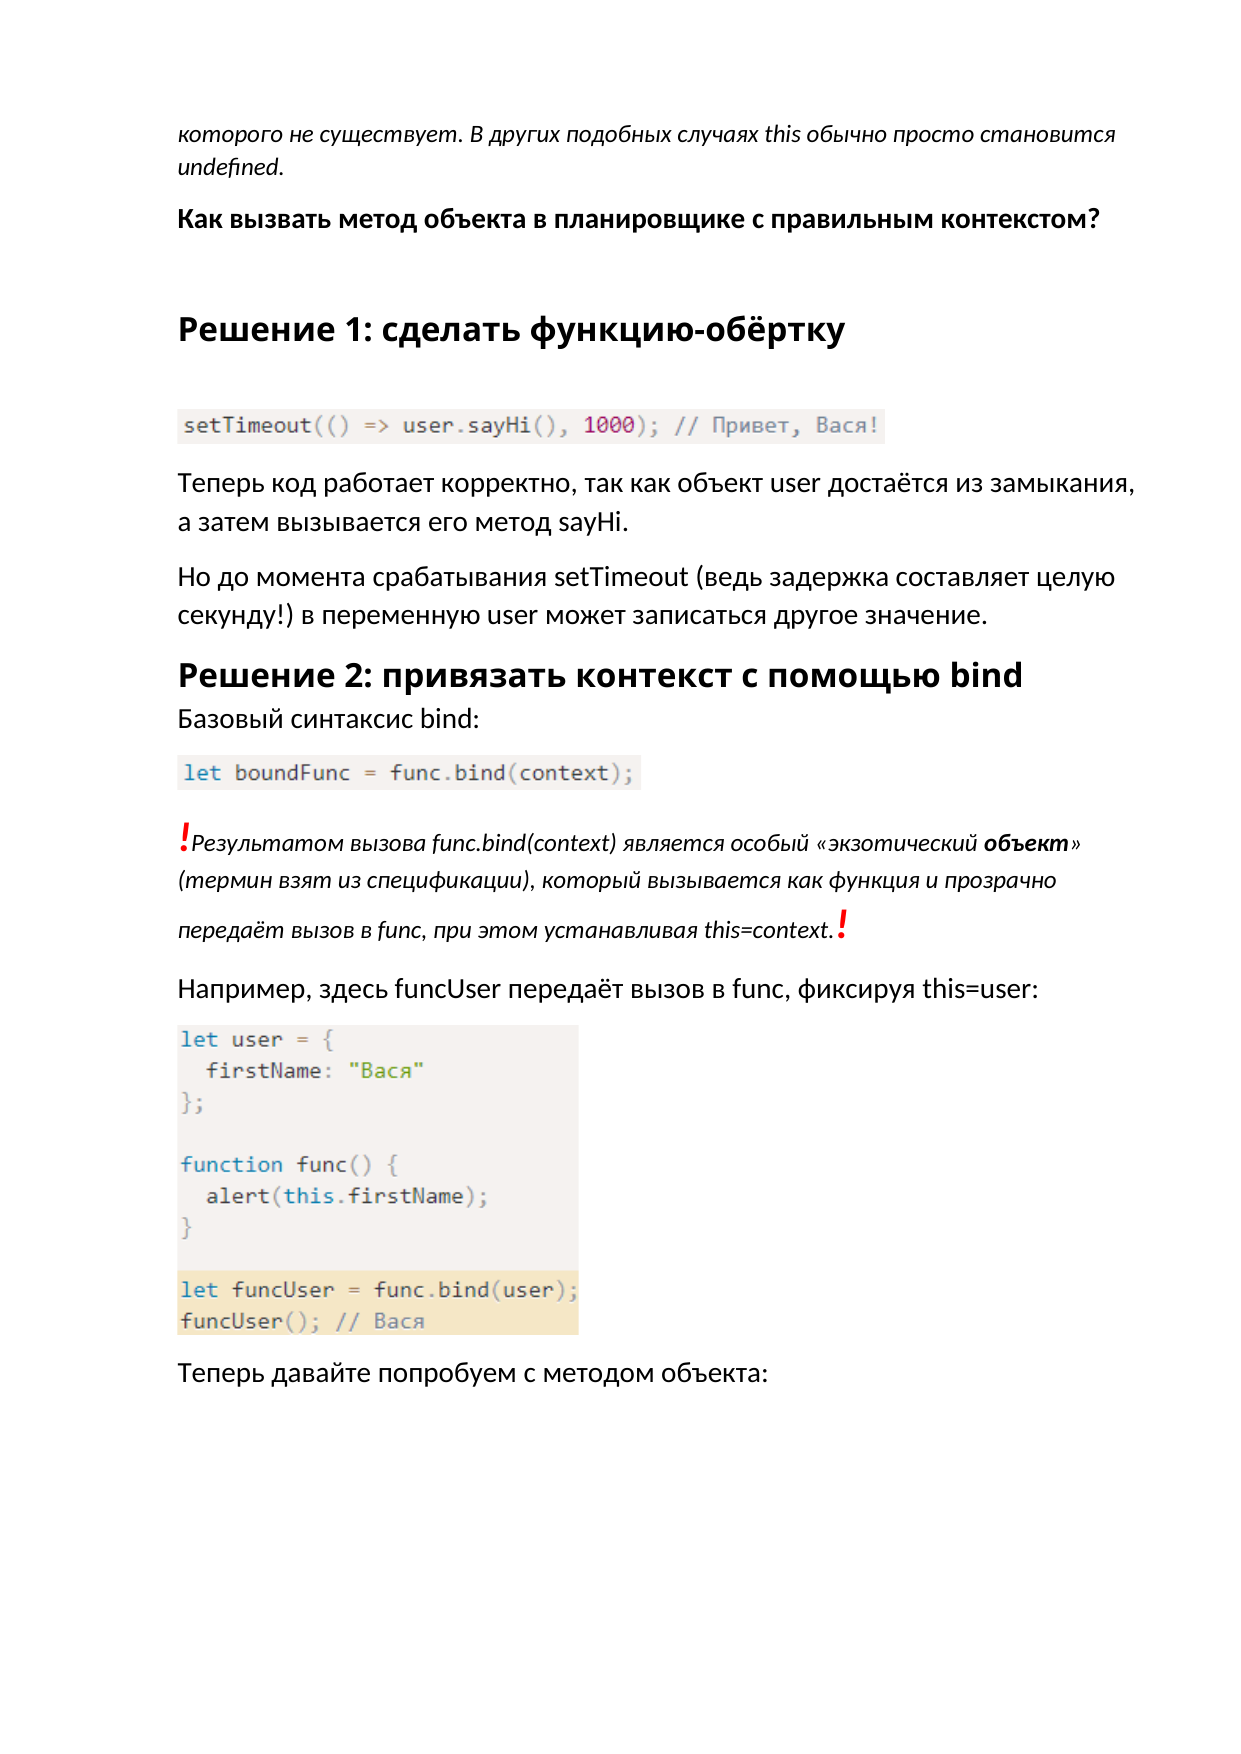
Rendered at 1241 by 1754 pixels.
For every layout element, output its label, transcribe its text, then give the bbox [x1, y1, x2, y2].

picture [177, 409, 885, 444]
text Теперь давайте попробуем с методом объекта: [177, 1354, 1152, 1390]
text Но до момента срабатывания setTimeout (ведь задержка составляет целую секунду!) в переменную user может записаться другое значение. [177, 558, 1152, 632]
text !Результатом вызова func.bind(context) является особый «экзотический объект» (термин взят из спецификации), который вызывается как функция и прозрачно передаёт вызов в func, при этом устанавливая this=context.! [177, 811, 1152, 949]
text Например, здесь funcUser передаёт вызов в func, фиксируя this=user: [177, 970, 1152, 1006]
text Базовый синтаксис bind: [177, 701, 1152, 736]
subtitle Решение 1: сделать функцию-обёртку [177, 305, 1152, 351]
subtitle Решение 2: привязать контекст с помощью bind [177, 652, 1152, 697]
picture [177, 755, 642, 790]
text Теперь код работает корректно, так как объект user достаётся из замыкания, а затем вызывается его метод sayHi. [177, 464, 1152, 538]
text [177, 118, 1152, 182]
picture [177, 1025, 579, 1335]
text Как вызвать метод объекта в планировщике с правильным контекстом? [177, 201, 1152, 236]
